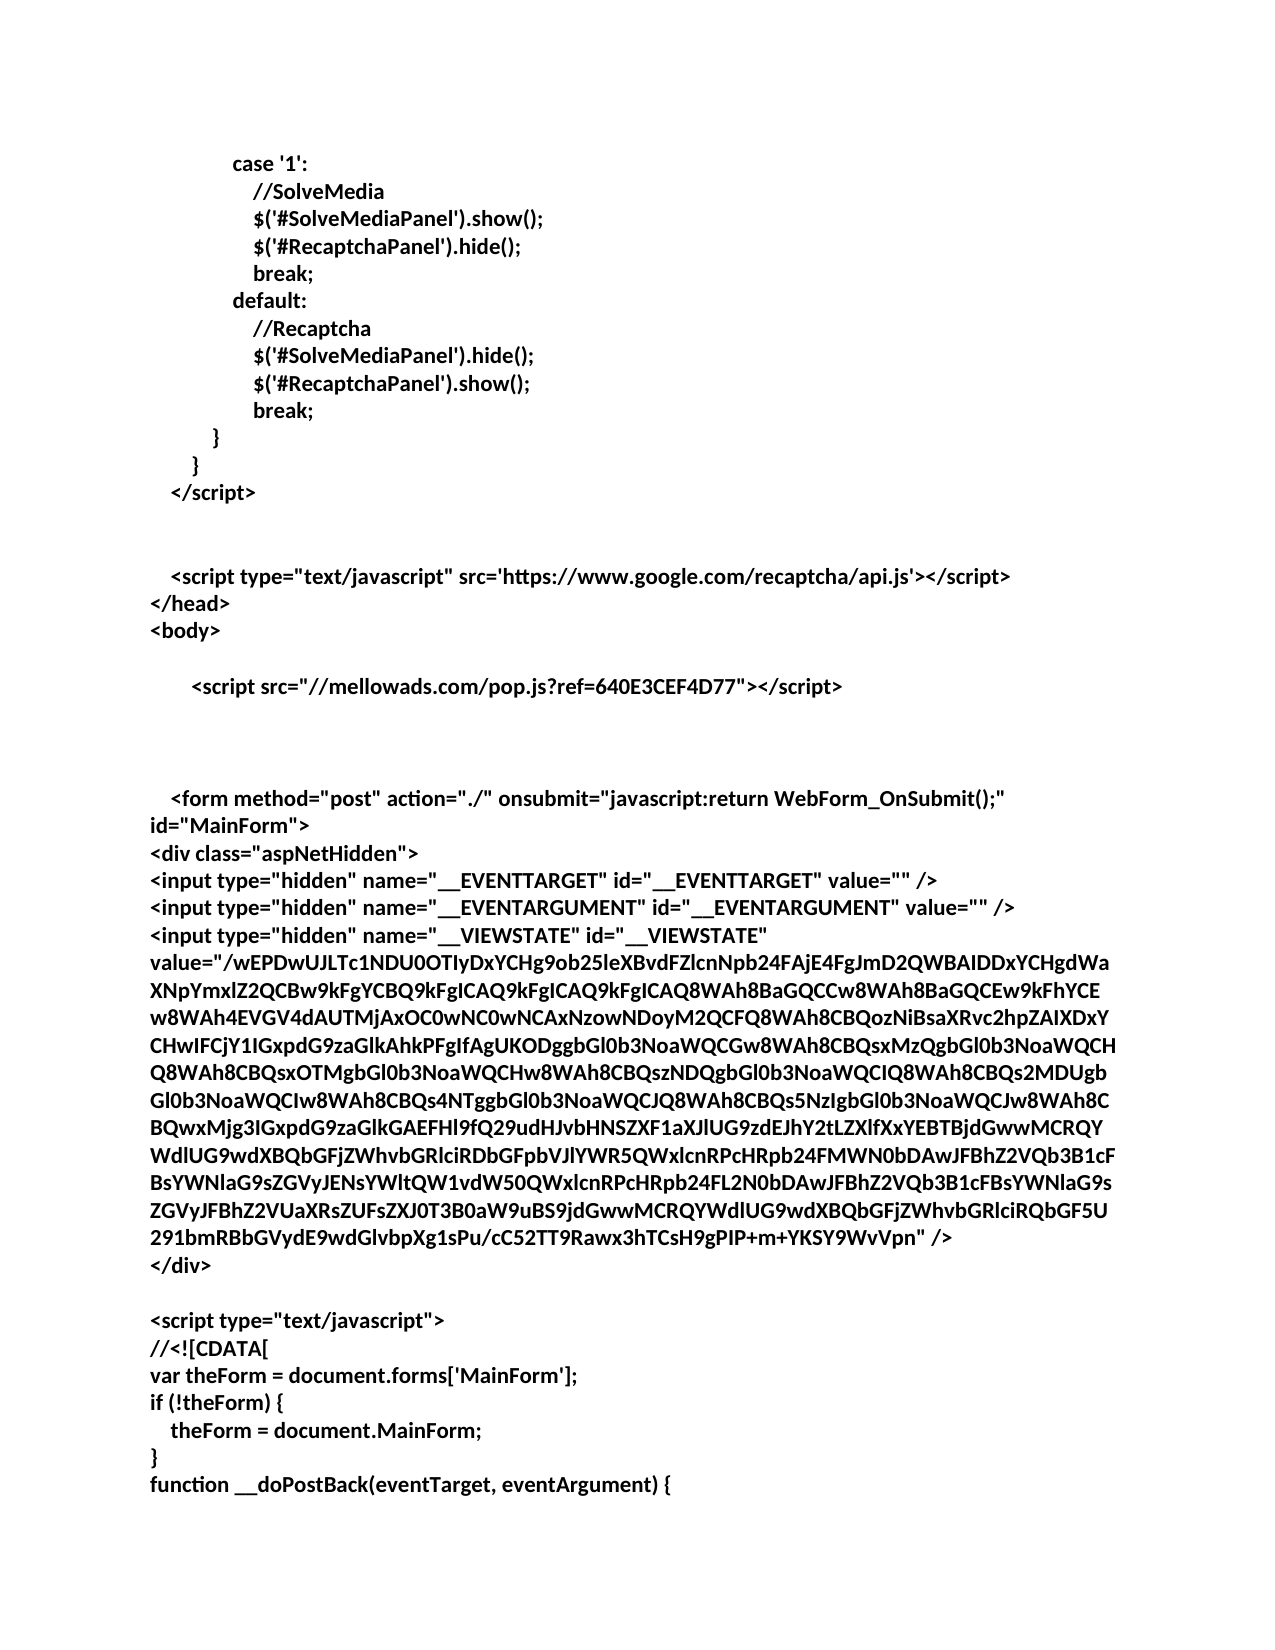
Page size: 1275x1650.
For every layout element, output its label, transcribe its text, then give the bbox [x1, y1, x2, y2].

text $('#RecaptchaPanel').hide(); [150, 232, 1118, 259]
text <input type="hidden" name="__VIEWSTATE" id="__VIEWSTATE" value="/wEPDwUJLTc1NDU0OTIyDxYCHg9ob25leXBvdFZlcnNpb24FAjE4FgJmD2QWBAIDDxYCHgdWaXNpYmxlZ2QCBw9kFgYCBQ9kFgICAQ9kFgICAQ9kFgICAQ8WAh8BaGQCCw8WAh8BaGQCEw9kFhYCEw8WAh4EVGV4dAUTMjAxOC0wNC0wNCAxNzowNDoyM2QCFQ8WAh8CBQozNiBsaXRvc2hpZAIXDxYCHwIFCjY1IGxpdG9zaGlkAhkPFgIfAgUKODggbGl0b3NoaWQCGw8WAh8CBQsxMzQgbGl0b3NoaWQCHQ8WAh8CBQsxOTMgbGl0b3NoaWQCHw8WAh8CBQszNDQgbGl0b3NoaWQCIQ8WAh8CBQs2MDUgbGl0b3NoaWQCIw8WAh8CBQs4NTggbGl0b3NoaWQCJQ8WAh8CBQs5NzIgbGl0b3NoaWQCJw8WAh8CBQwxMjg3IGxpdG9zaGlkGAEFHl9fQ29udHJvbHNSZXF1aXJlUG9zdEJhY2tLZXlfXxYEBTBjdGwwMCRQYWdlUG9wdXBQbGFjZWhvbGRlciRDbGFpbVJlYWR5QWxlcnRPcHRpb24FMWN0bDAwJFBhZ2VQb3B1cFBsYWNlaG9sZGVyJENsYWltQW1vdW50QWxlcnRPcHRpb24FL2N0bDAwJFBhZ2VQb3B1cFBsYWNlaG9sZGVyJFBhZ2VUaXRsZUFsZXJ0T3B0aW9uBS9jdGwwMCRQYWdlUG9wdXBQbGFjZWhvbGRlciRQbGF5U291bmRBbGVydE9wdGlvbpXg1sPu/cC52TT9Rawx3hTCsH9gPIP+m+YKSY9WvVpn" /> [150, 921, 1118, 1251]
text } [150, 1444, 1118, 1471]
text <input type="hidden" name="__EVENTTARGET" id="__EVENTTARGET" value="" /> [150, 867, 1118, 894]
text function __doPostBack(eventTarget, eventArgument) { [150, 1471, 1118, 1498]
text </script> [150, 479, 1118, 506]
text <script src="//mellowads.com/pop.js?ref=640E3CEF4D77"></script> [150, 673, 1118, 700]
text <script type="text/javascript"> [150, 1307, 1118, 1334]
text break; [150, 397, 1118, 424]
text var theForm = document.forms['MainForm']; [150, 1361, 1118, 1389]
text <input type="hidden" name="__EVENTARGUMENT" id="__EVENTARGUMENT" value="" /> [150, 894, 1118, 921]
text case '1': [150, 150, 1118, 177]
text </div> [150, 1251, 1118, 1279]
text <body> [150, 617, 1118, 644]
text //<![CDATA[ [150, 1334, 1118, 1361]
text $('#SolveMediaPanel').show(); [150, 205, 1118, 232]
text </head> [150, 590, 1118, 617]
text if (!theForm) { [150, 1389, 1118, 1416]
text default: [150, 287, 1118, 314]
text <div class="aspNetHidden"> [150, 839, 1118, 867]
text <form method="post" action="./" onsubmit="javascript:return WebForm_OnSubmit();" id="MainForm"> [150, 784, 1118, 839]
text theForm = document.MainForm; [150, 1416, 1118, 1444]
text <script type="text/javascript" src='https://www.google.com/recaptcha/api.js'></script> [150, 562, 1118, 590]
text } [150, 451, 1118, 479]
text break; [150, 259, 1118, 287]
text $('#RecaptchaPanel').show(); [150, 369, 1118, 397]
text //Recaptcha [150, 314, 1118, 342]
text $('#SolveMediaPanel').hide(); [150, 342, 1118, 369]
text } [150, 424, 1118, 451]
text //SolveMedia [150, 177, 1118, 205]
